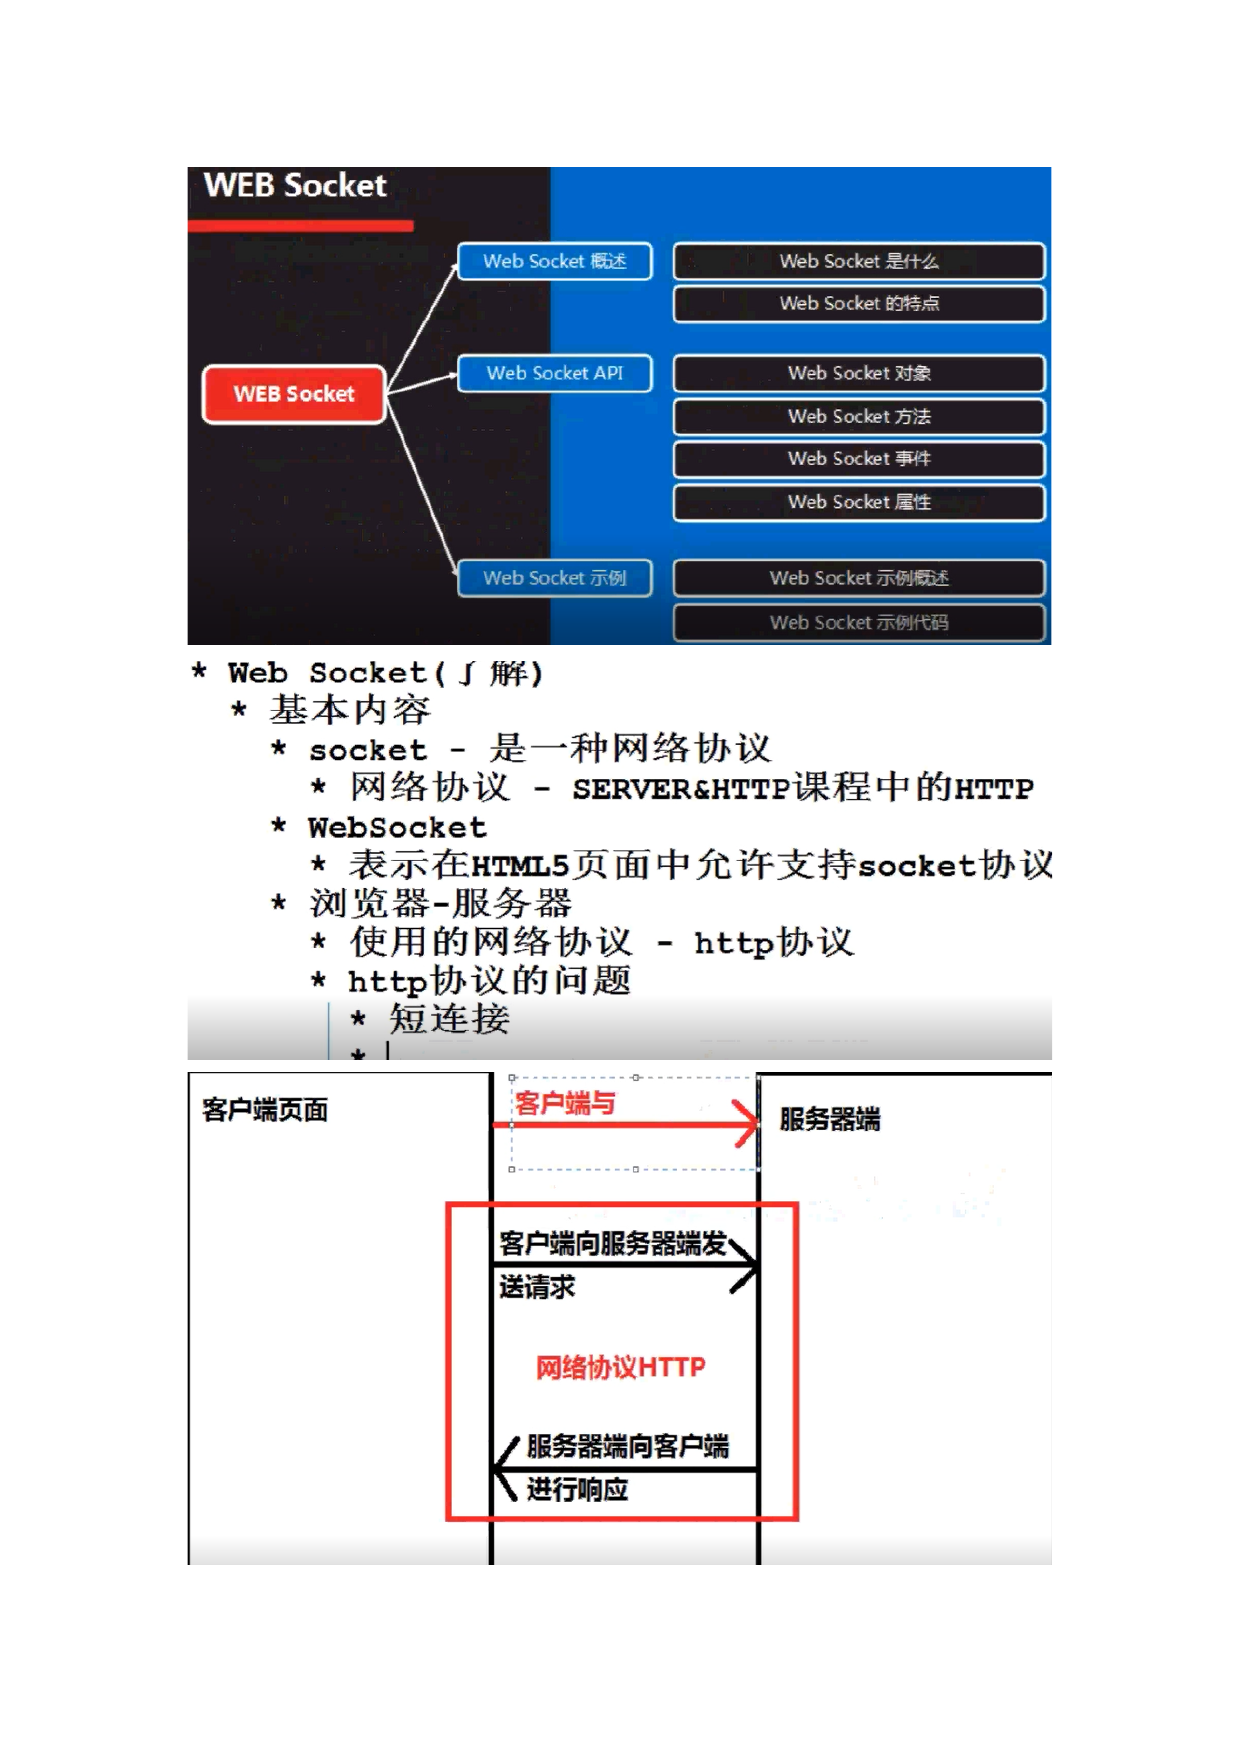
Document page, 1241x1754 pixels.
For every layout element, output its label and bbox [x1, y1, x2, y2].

picture [187, 1072, 1052, 1565]
picture [187, 661, 1053, 1060]
picture [187, 167, 1052, 645]
